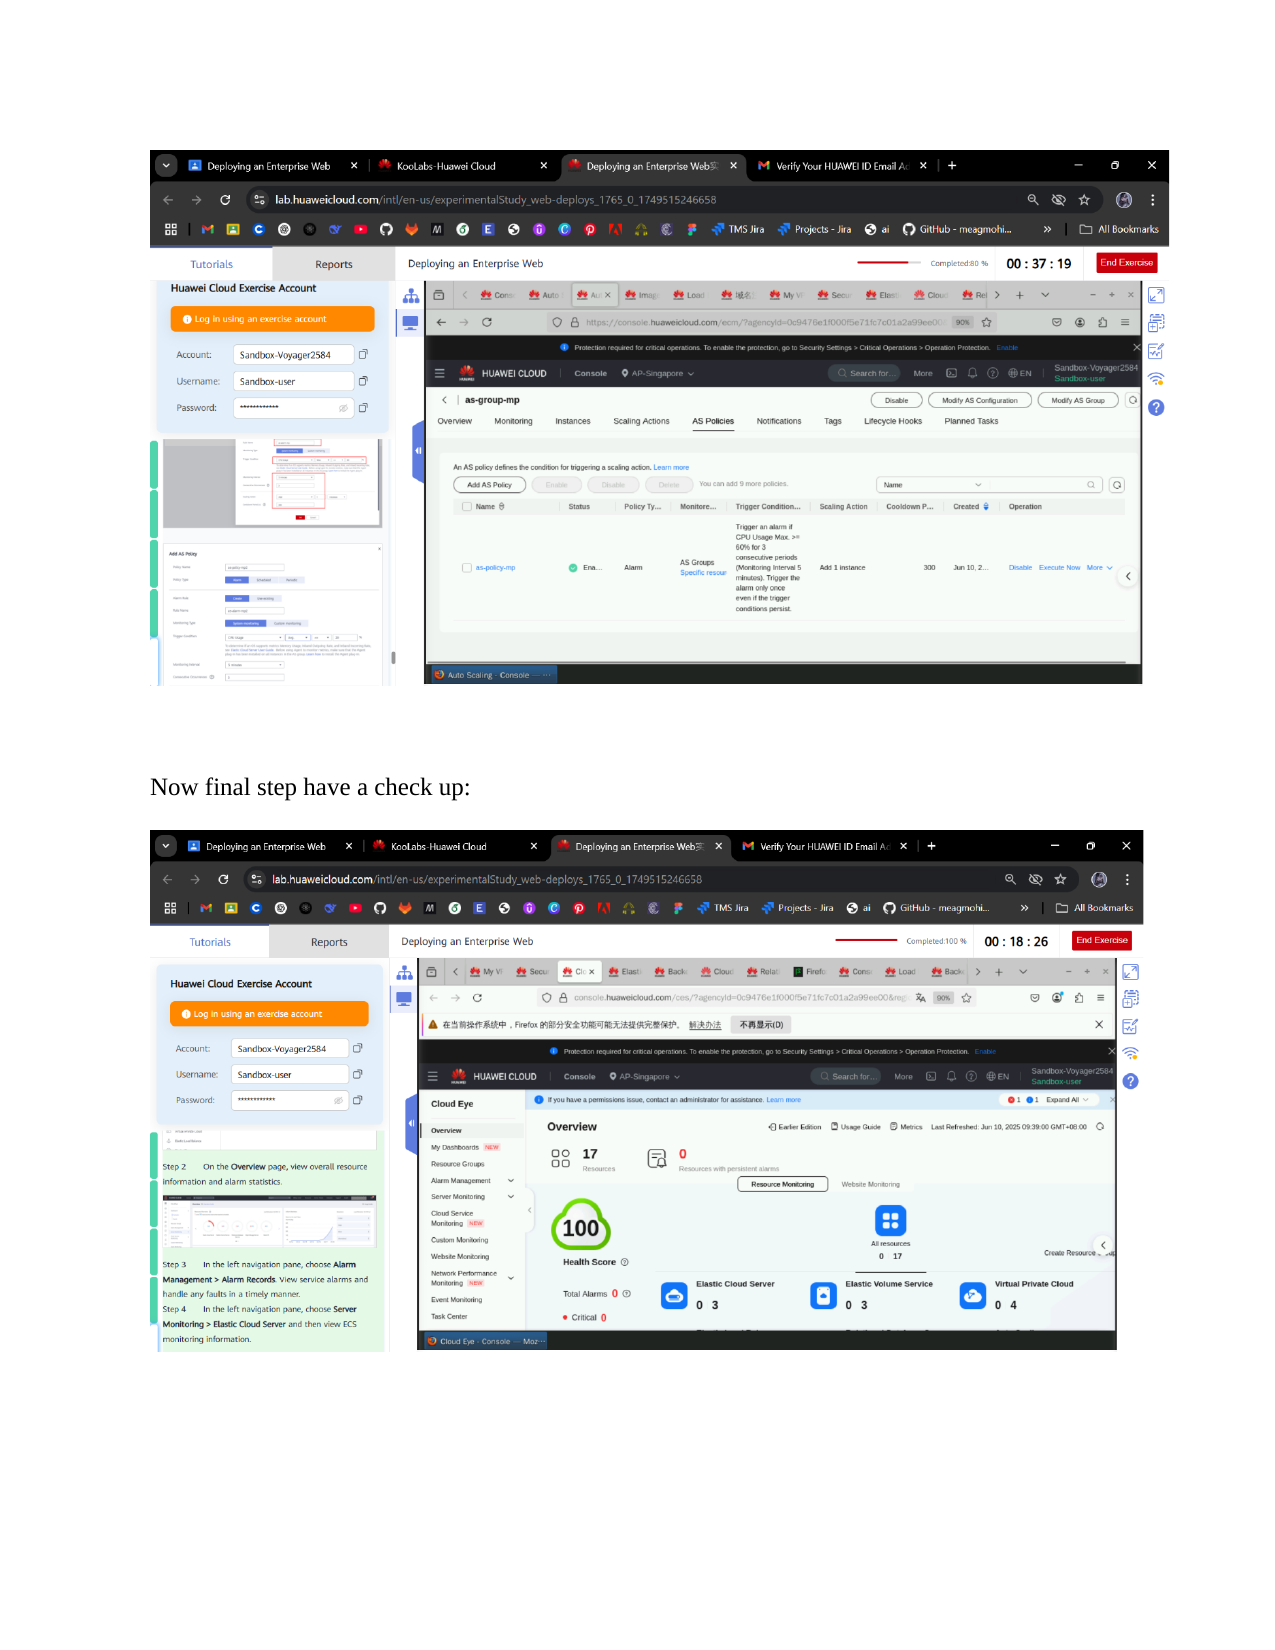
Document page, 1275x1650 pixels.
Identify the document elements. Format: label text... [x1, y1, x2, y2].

text Now final step have a check up: [150, 772, 1125, 801]
picture [150, 150, 1170, 686]
picture [150, 830, 1144, 1352]
